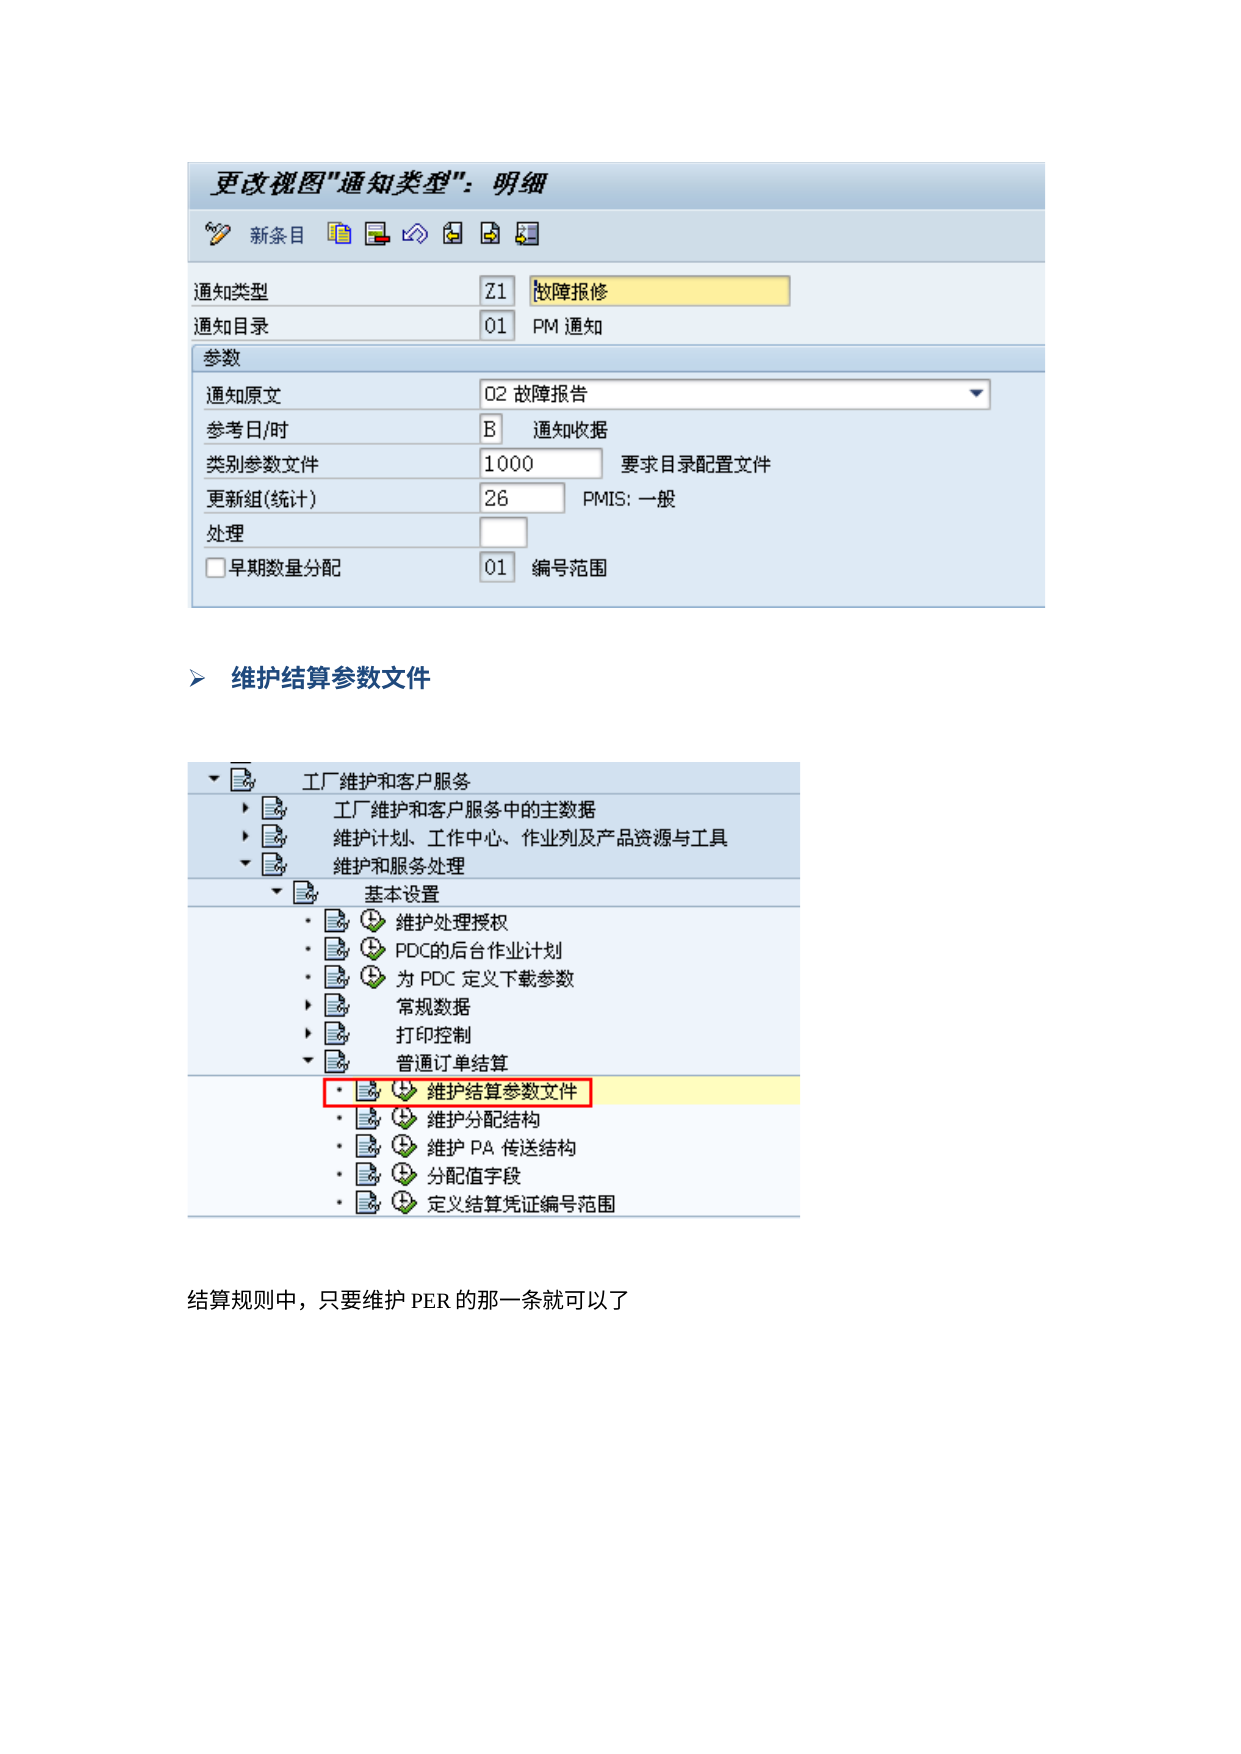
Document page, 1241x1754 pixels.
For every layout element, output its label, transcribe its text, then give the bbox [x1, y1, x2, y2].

picture [187, 162, 1046, 608]
picture [187, 762, 800, 1219]
text 结算规则中，只要维护PER的那一条就可以了 [187, 1283, 1053, 1315]
subtitle 维护结算参数文件 [187, 644, 1053, 709]
